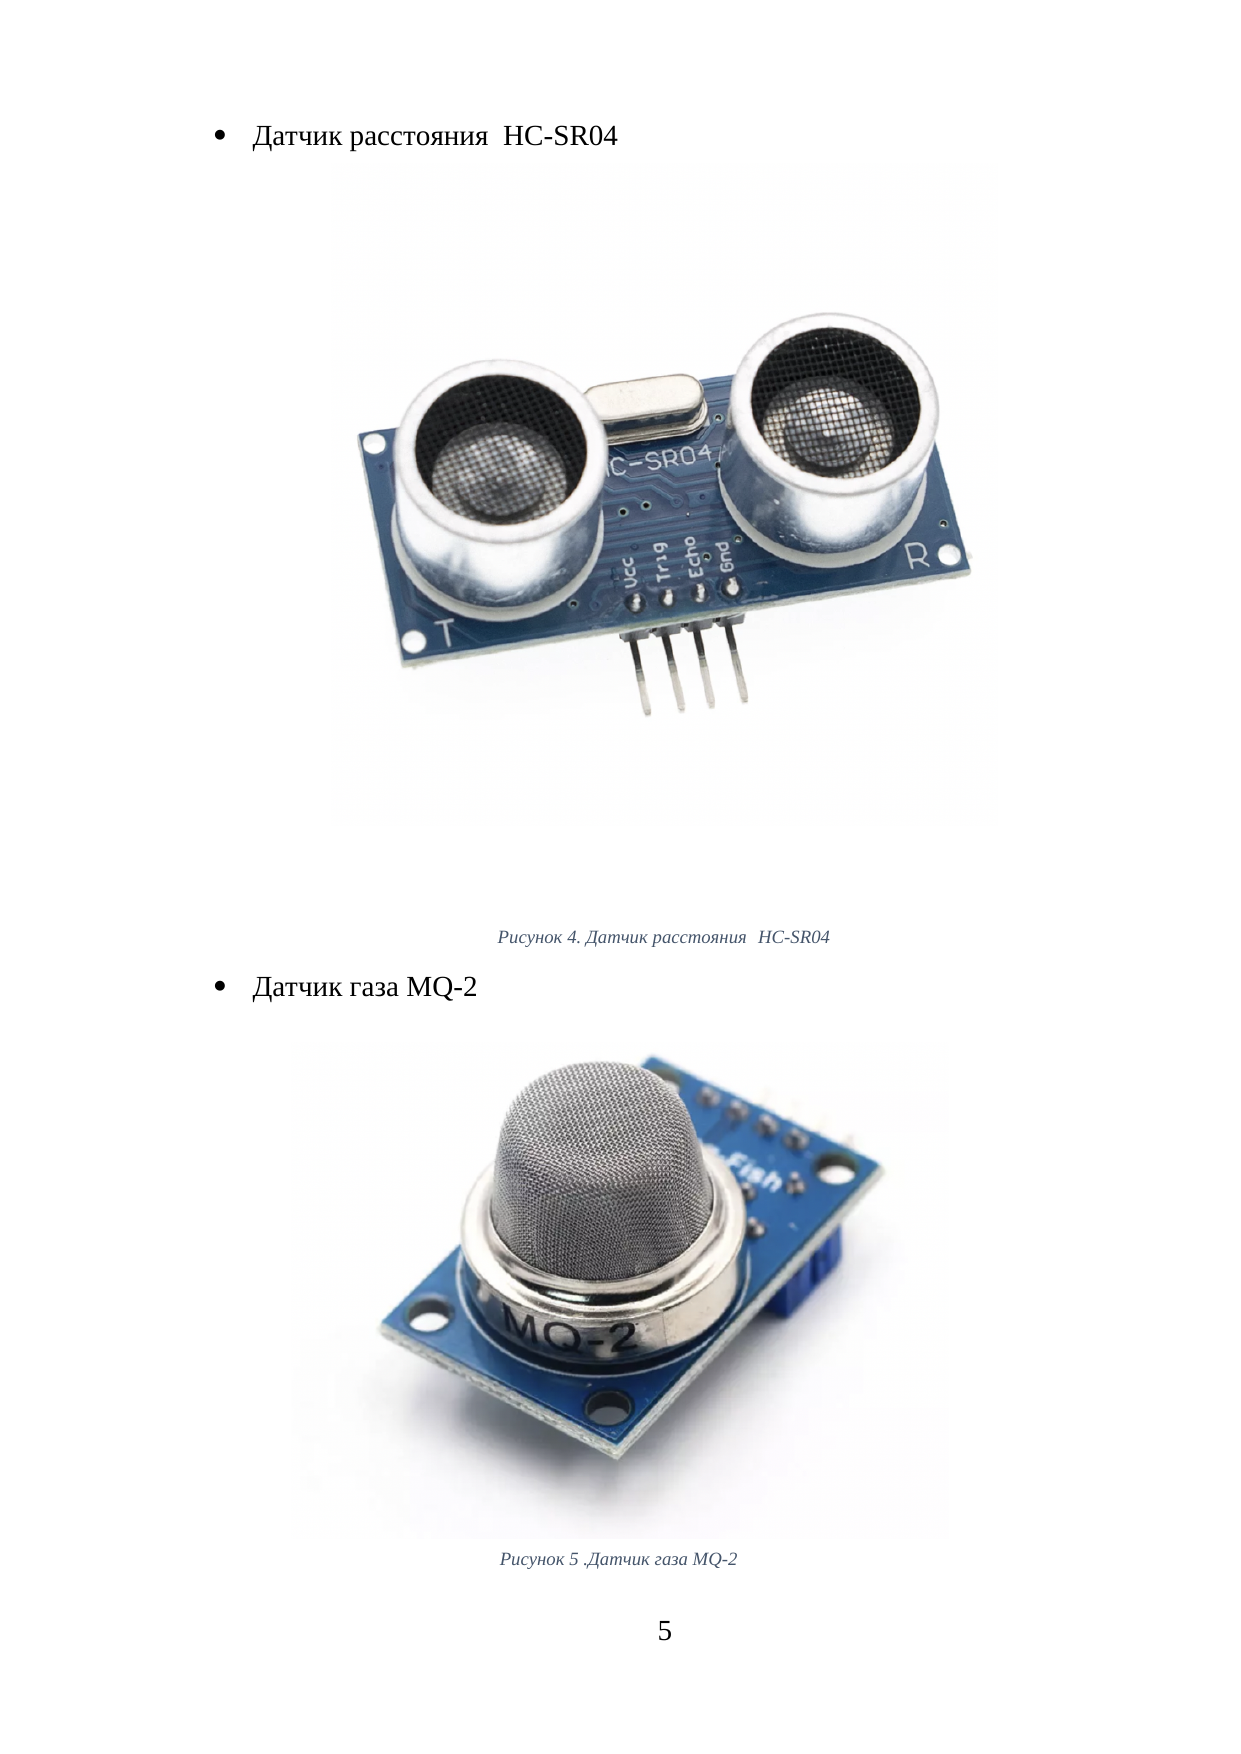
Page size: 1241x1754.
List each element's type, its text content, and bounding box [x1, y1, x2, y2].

list Датчик расстояния HC-SR04 [215, 118, 1152, 152]
picture [331, 163, 998, 826]
picture [291, 1042, 949, 1539]
list Датчик газа MQ-2 [215, 969, 1152, 1002]
text Рисунок 4. Датчик расстояния HC-SR04 [177, 926, 1152, 948]
